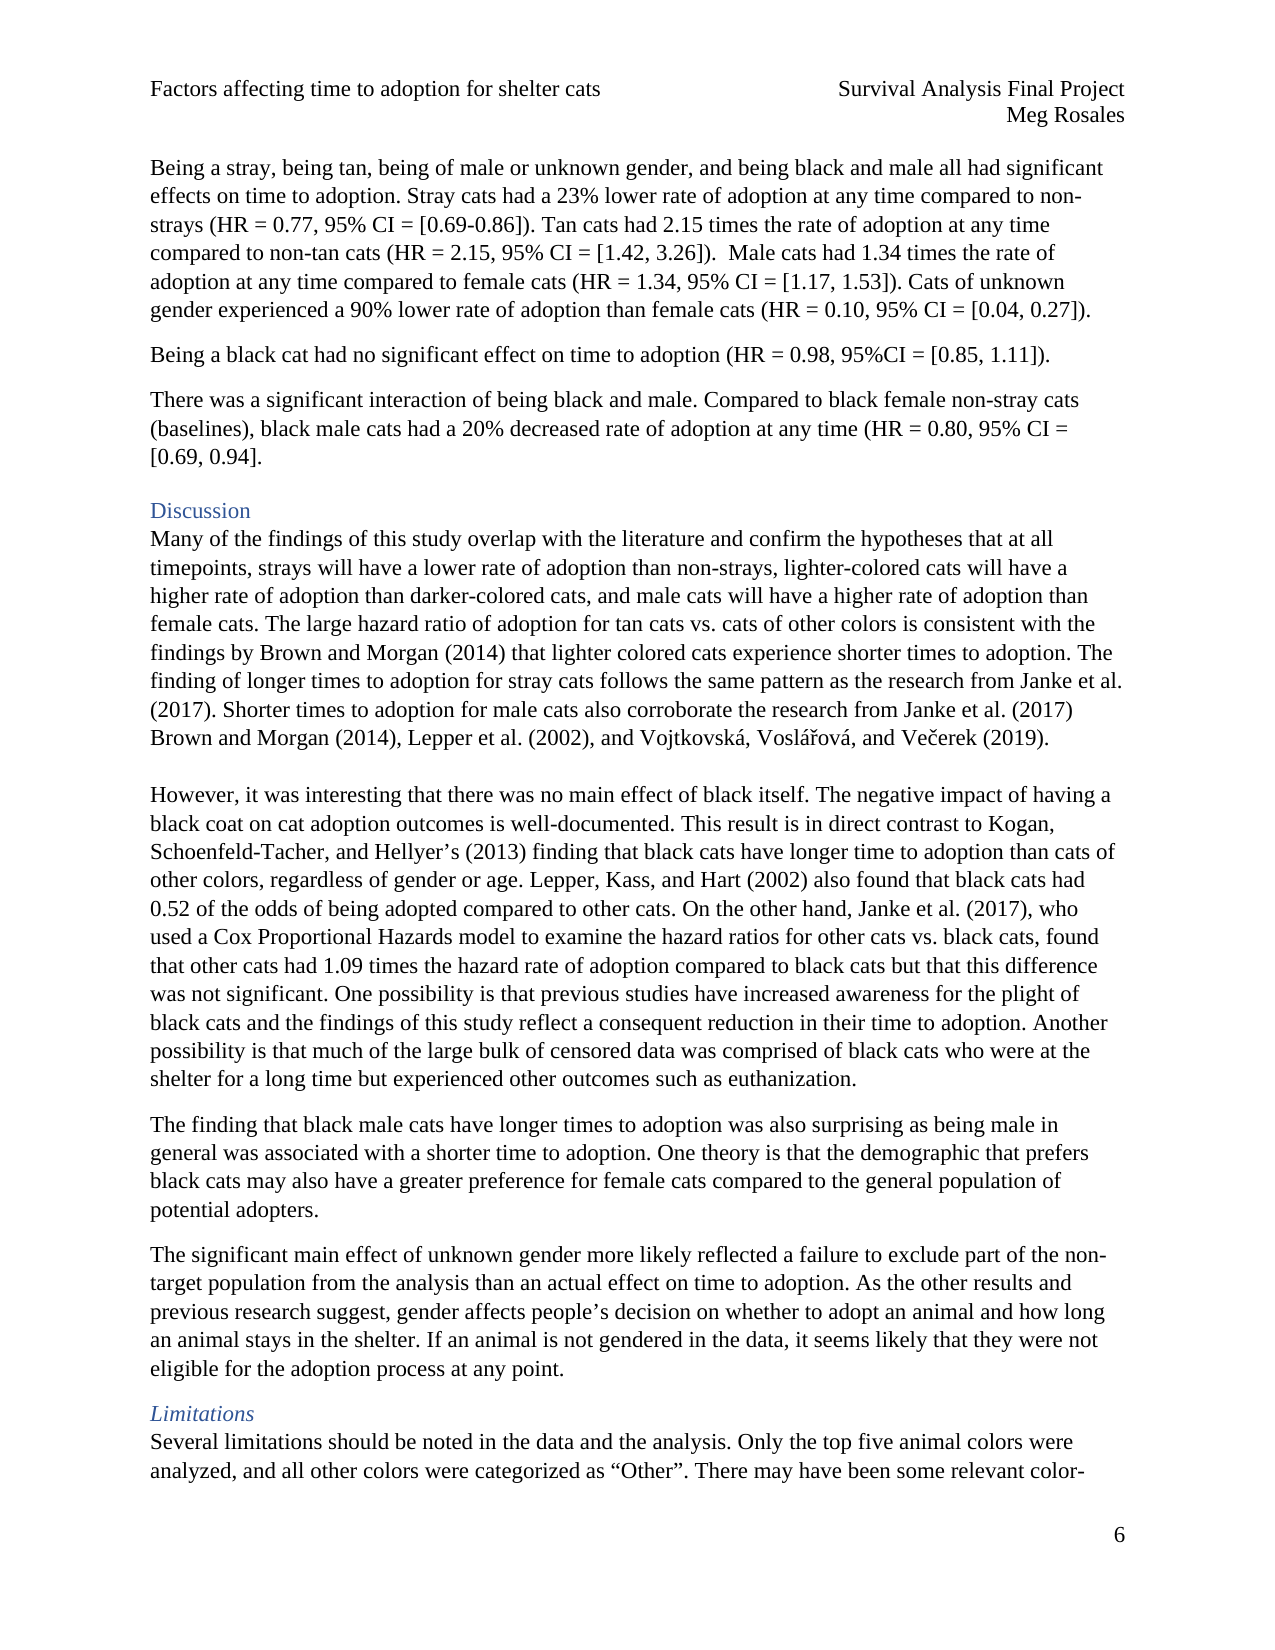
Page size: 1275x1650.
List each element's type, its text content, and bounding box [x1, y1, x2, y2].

text However, it was interesting that there was no main effect of black itself. The negative impact of having a black coat on cat adoption outcomes is well-documented. This result is in direct contrast to Kogan, Schoenfeld-Tacher, and Hellyer’s (2013) finding that black cats have longer time to adoption than cats of other colors, regardless of gender or age. Lepper, Kass, and Hart (2002) also found that black cats had 0.52 of the odds of being adopted compared to other cats. On the other hand, Janke et al. (2017), who used a Cox Proportional Hazards model to examine the hazard ratios for other cats vs. black cats, found that other cats had 1.09 times the hazard rate of adoption compared to black cats but that this difference was not significant. One possibility is that previous studies have increased awareness for the plight of black cats and the findings of this study reflect a consequent reduction in their time to adoption. Another possibility is that much of the large bulk of censored data was comprised of black cats who were at the shelter for a long time but experienced other outcomes such as euthanization. [150, 781, 1125, 1092]
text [150, 1428, 1125, 1483]
subtitle Limitations [150, 1400, 1125, 1426]
text There was a significant interaction of being black and male. Compared to black female non-stray cats (baselines), black male cats had a 20% decreased rate of adoption at any time (HR = 0.80, 95% CI = [0.69, 0.94]. [150, 386, 1125, 470]
text The finding that black male cats have longer times to adoption was also surprising as being male in general was associated with a shorter time to adoption. One theory is that the demographic that prefers black cats may also have a greater preference for female cats compared to the general population of potential adopters. [150, 1111, 1125, 1222]
text The significant main effect of unknown gender more likely reflected a failure to exclude part of the non-target population from the analysis than an actual effect on time to adoption. As the other results and previous research suggest, gender affects people’s decision on whether to adopt an animal and how long an animal stays in the shelter. If an animal is not gendered in the data, it seems likely that they were not eligible for the adoption process at any point. [150, 1241, 1125, 1381]
text Many of the findings of this study overlap with the literature and confirm the hypotheses that at all timepoints, strays will have a lower rate of adoption than non-strays, lighter-colored cats will have a higher rate of adoption than darker-colored cats, and male cats will have a higher rate of adoption than female cats. The large hazard ratio of adoption for tan cats vs. cats of other colors is consistent with the findings by Brown and Morgan (2014) that lighter colored cats experience shorter times to adoption. The finding of longer times to adoption for stray cats follows the same pattern as the research from Janke et al. (2017). Shorter times to adoption for male cats also corroborate the research from Janke et al. (2017) Brown and Morgan (2014), Lepper et al. (2002), and Vojtkovská, Voslářová, and Večerek (2019). [150, 525, 1125, 751]
text Being a stray, being tan, being of male or unknown gender, and being black and male all had significant effects on time to adoption. Stray cats had a 23% lower rate of adoption at any time compared to non-strays (HR = 0.77, 95% CI = [0.69-0.86]). Tan cats had 2.15 times the rate of adoption at any time compared to non-tan cats (HR = 2.15, 95% CI = [1.42, 3.26]). Male cats had 1.34 times the rate of adoption at any time compared to female cats (HR = 1.34, 95% CI = [1.17, 1.53]). Cats of unknown gender experienced a 90% lower rate of adoption than female cats (HR = 0.10, 95% CI = [0.04, 0.27]). [150, 154, 1125, 323]
text Being a black cat had no significant effect on time to adoption (HR = 0.98, 95%CI = [0.85, 1.11]). [150, 341, 1125, 368]
subtitle Discussion [150, 497, 1125, 523]
